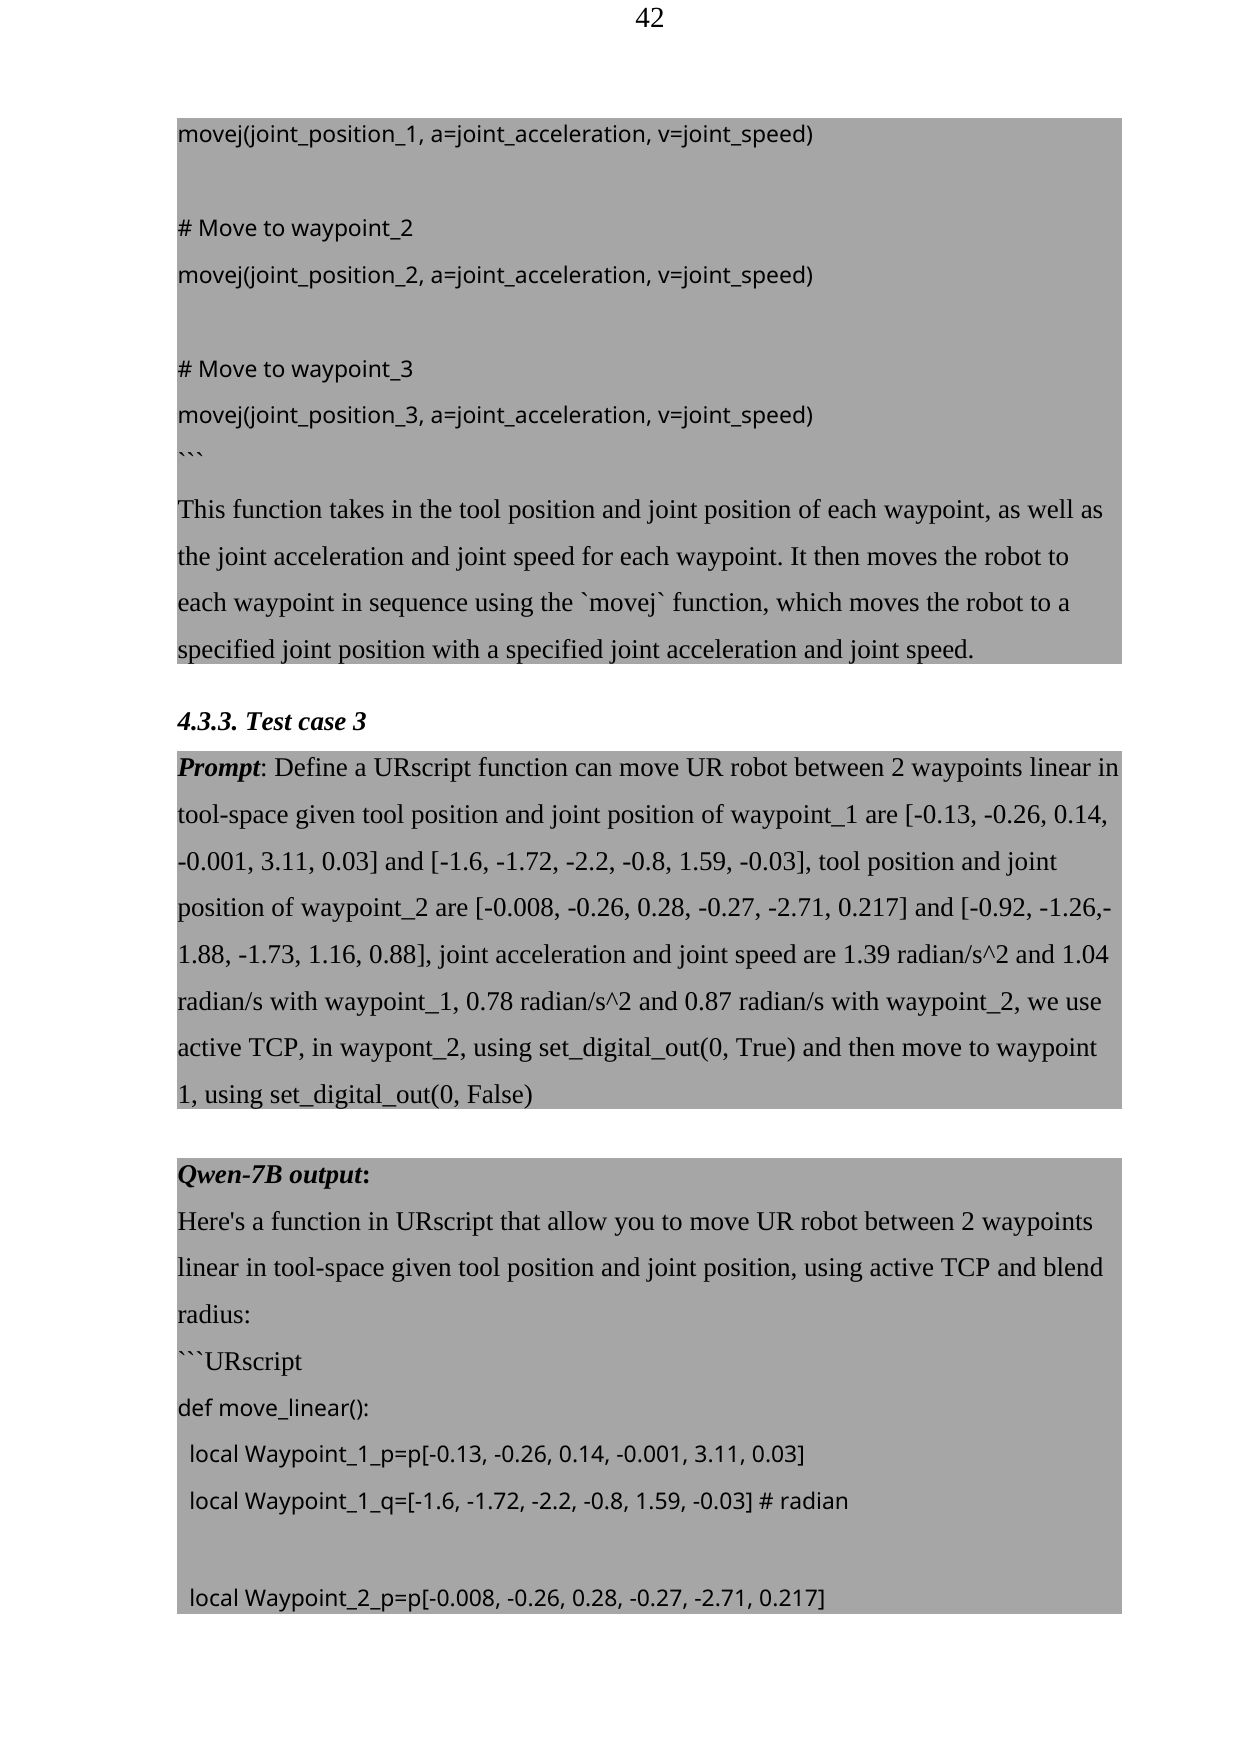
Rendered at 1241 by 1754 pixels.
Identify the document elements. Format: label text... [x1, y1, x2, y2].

text # Move to waypoint_3 [177, 352, 1122, 384]
text ```URscript [177, 1345, 1122, 1376]
text local Waypoint_1_q=[-1.6, -1.72, -2.2, -0.8, 1.59, -0.03] # radian [177, 1485, 1122, 1516]
text ``` [177, 446, 1122, 477]
text def move_linear(): [177, 1391, 1122, 1423]
text Qwen-7B output: [177, 1158, 1122, 1189]
text # Move to waypoint_2 [177, 212, 1122, 243]
text This function takes in the tool position and joint position of each waypoint, as well as the joint acceleration and joint speed for each waypoint. It then moves the robot to each waypoint in sequence using the `movej` function, which moves the robot to a specified joint position with a specified joint acceleration and joint speed. [177, 493, 1122, 664]
text movej(joint_position_3, a=joint_acceleration, v=joint_speed) [177, 399, 1122, 431]
text local Waypoint_2_p=p[-0.008, -0.26, 0.28, -0.27, -2.71, 0.217] [177, 1582, 1122, 1614]
text Here's a function in URscript that allow you to move UR robot between 2 waypoints linear in tool-space given tool position and joint position, using active TCP and blend radius: [177, 1205, 1122, 1329]
subtitle 4.3.3. Test case 3 [177, 704, 1122, 736]
text movej(joint_position_2, a=joint_acceleration, v=joint_speed) [177, 259, 1122, 290]
text local Waypoint_1_p=p[-0.13, -0.26, 0.14, -0.001, 3.11, 0.03] [177, 1438, 1122, 1469]
text Prompt: Define a URscript function can move UR robot between 2 waypoints linear in tool-space given tool position and joint position of waypoint_1 are [-0.13, -0.26, 0.14, -0.001, 3.11, 0.03] and [-1.6, -1.72, -2.2, -0.8, 1.59, -0.03], tool position and joint position of waypoint_2 are [-0.008, -0.26, 0.28, -0.27, -2.71, 0.217] and [-0.92, -1.26,-1.88, -1.73, 1.16, 0.88], joint acceleration and joint speed are 1.39 radian/s^2 and 1.04 radian/s with waypoint_1, 0.78 radian/s^2 and 0.87 radian/s with waypoint_2, we use active TCP, in waypont_2, using set_digital_out(0, True) and then move to waypoint 1, using set_digital_out(0, False) [177, 751, 1122, 1109]
text movej(joint_position_1, a=joint_acceleration, v=joint_speed) [177, 118, 1122, 149]
